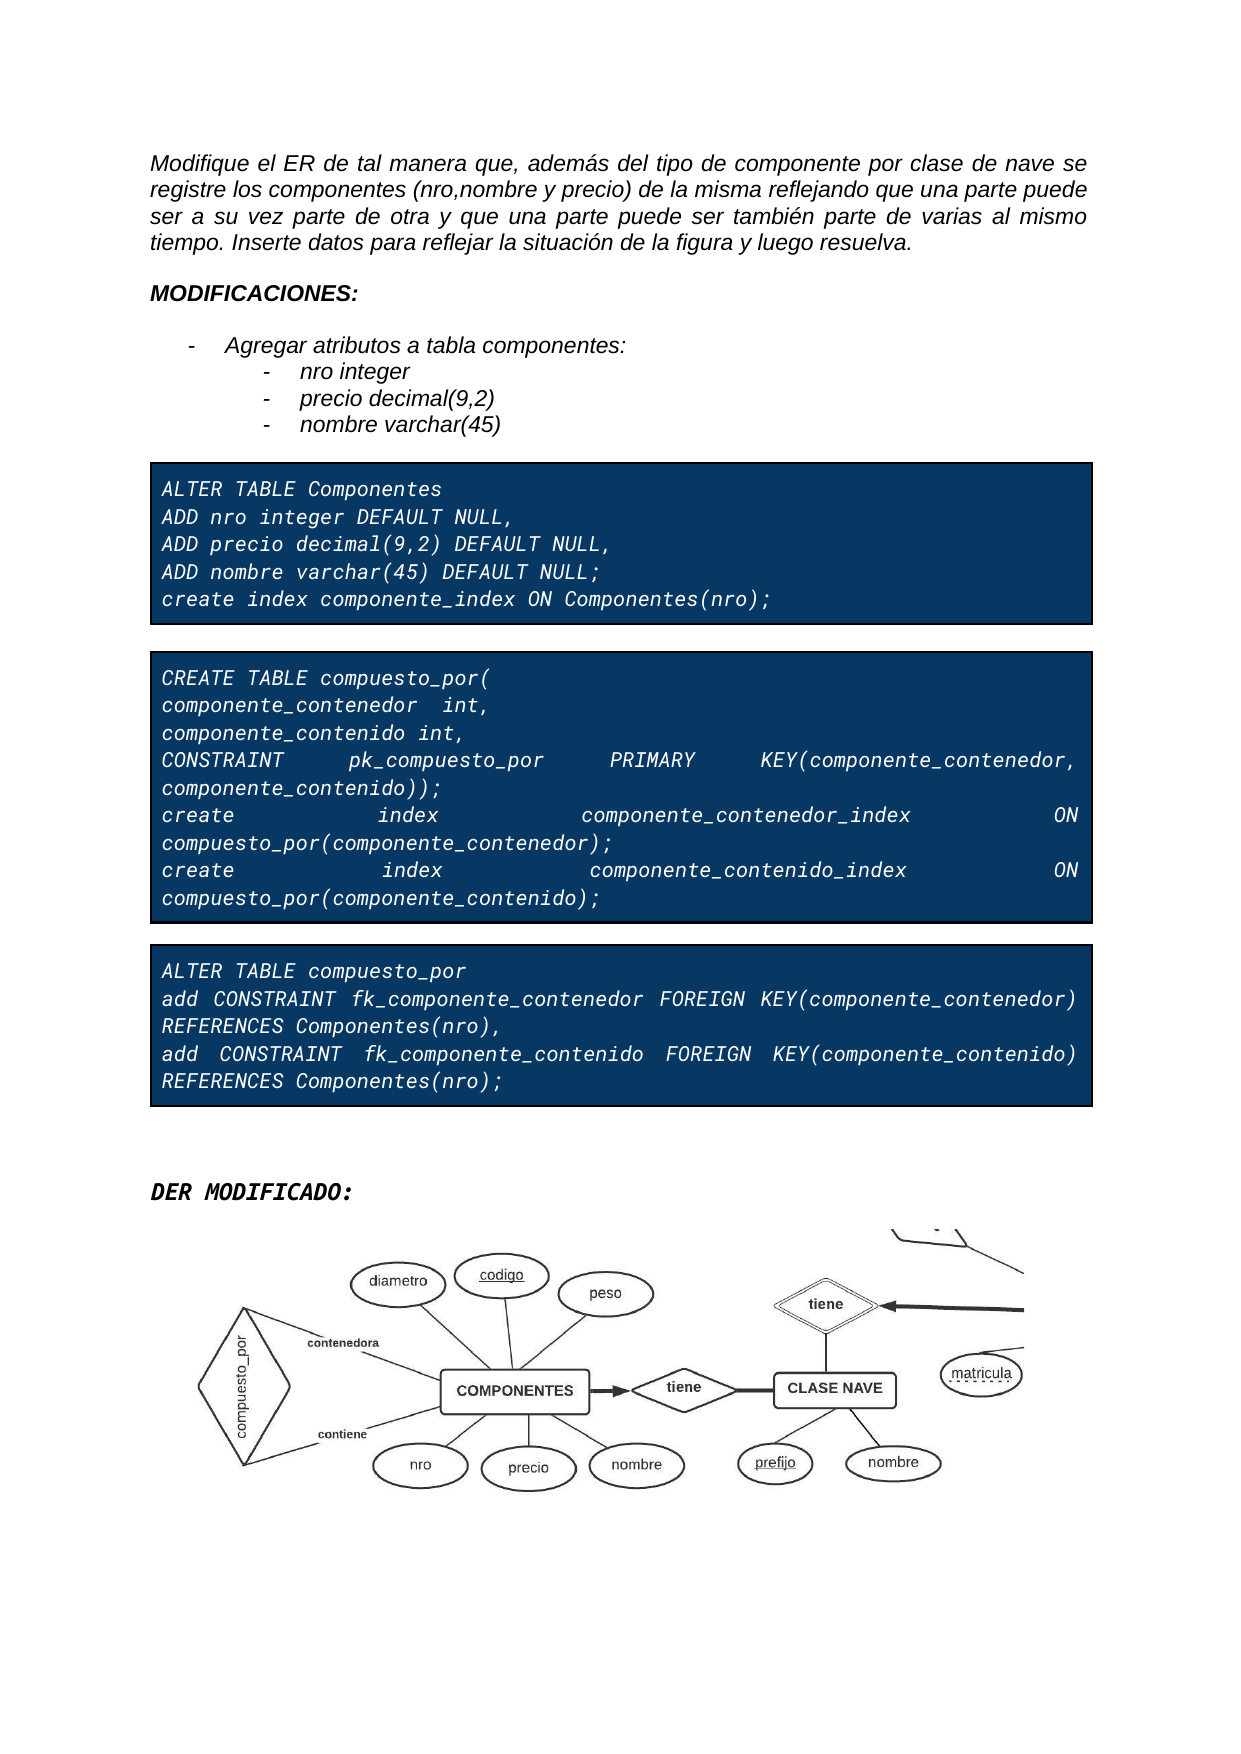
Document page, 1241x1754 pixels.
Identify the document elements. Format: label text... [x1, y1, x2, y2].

table_header ALTER TABLE Componentes ADD nro integer DEFAULT NULL, ADD precio decimal(9,2) DEFAULT NULL, ADD nombre varchar(45) DEFAULT NULL; create index componente_index ON Componentes(nro); [152, 464, 1091, 623]
text MODIFICACIONES: [150, 280, 1090, 307]
text Modifique el ER de tal manera que, además del tipo de componente por clase de nave se registre los componentes (nro,nombre y precio) de la misma reflejando que una parte puede ser a su vez parte de otra y que una parte puede ser también parte de varias al mismo tiempo. Inserte datos para reflejar la situación de la figura y luego resuelva. [150, 150, 1090, 255]
list nro integer [262, 358, 1090, 384]
list precio decimal(9,2) [262, 384, 1090, 411]
picture [150, 1229, 1025, 1580]
text DER MODIFICADO: [150, 1178, 1090, 1205]
list nombre varchar(45) [262, 411, 1090, 437]
table_header CREATE TABLE compuesto_por( componente_contenedor int, componente_contenido int, CONSTRAINT pk_compuesto_por PRIMARY KEY(componente_contenedor, componente_contenido)); create index componente_contenedor_index ON compuesto_por(componente_contenedor); create index componente_contenido_index ON compuesto_por(componente_contenido); [152, 653, 1091, 921]
table_header ALTER TABLE compuesto_por add CONSTRAINT fk_componente_contenedor FOREIGN KEY(componente_contenedor) REFERENCES Componentes(nro), add CONSTRAINT fk_componente_contenido FOREIGN KEY(componente_contenido) REFERENCES Componentes(nro); [152, 946, 1091, 1105]
list Agregar atributos a tabla componentes: [187, 332, 1090, 358]
